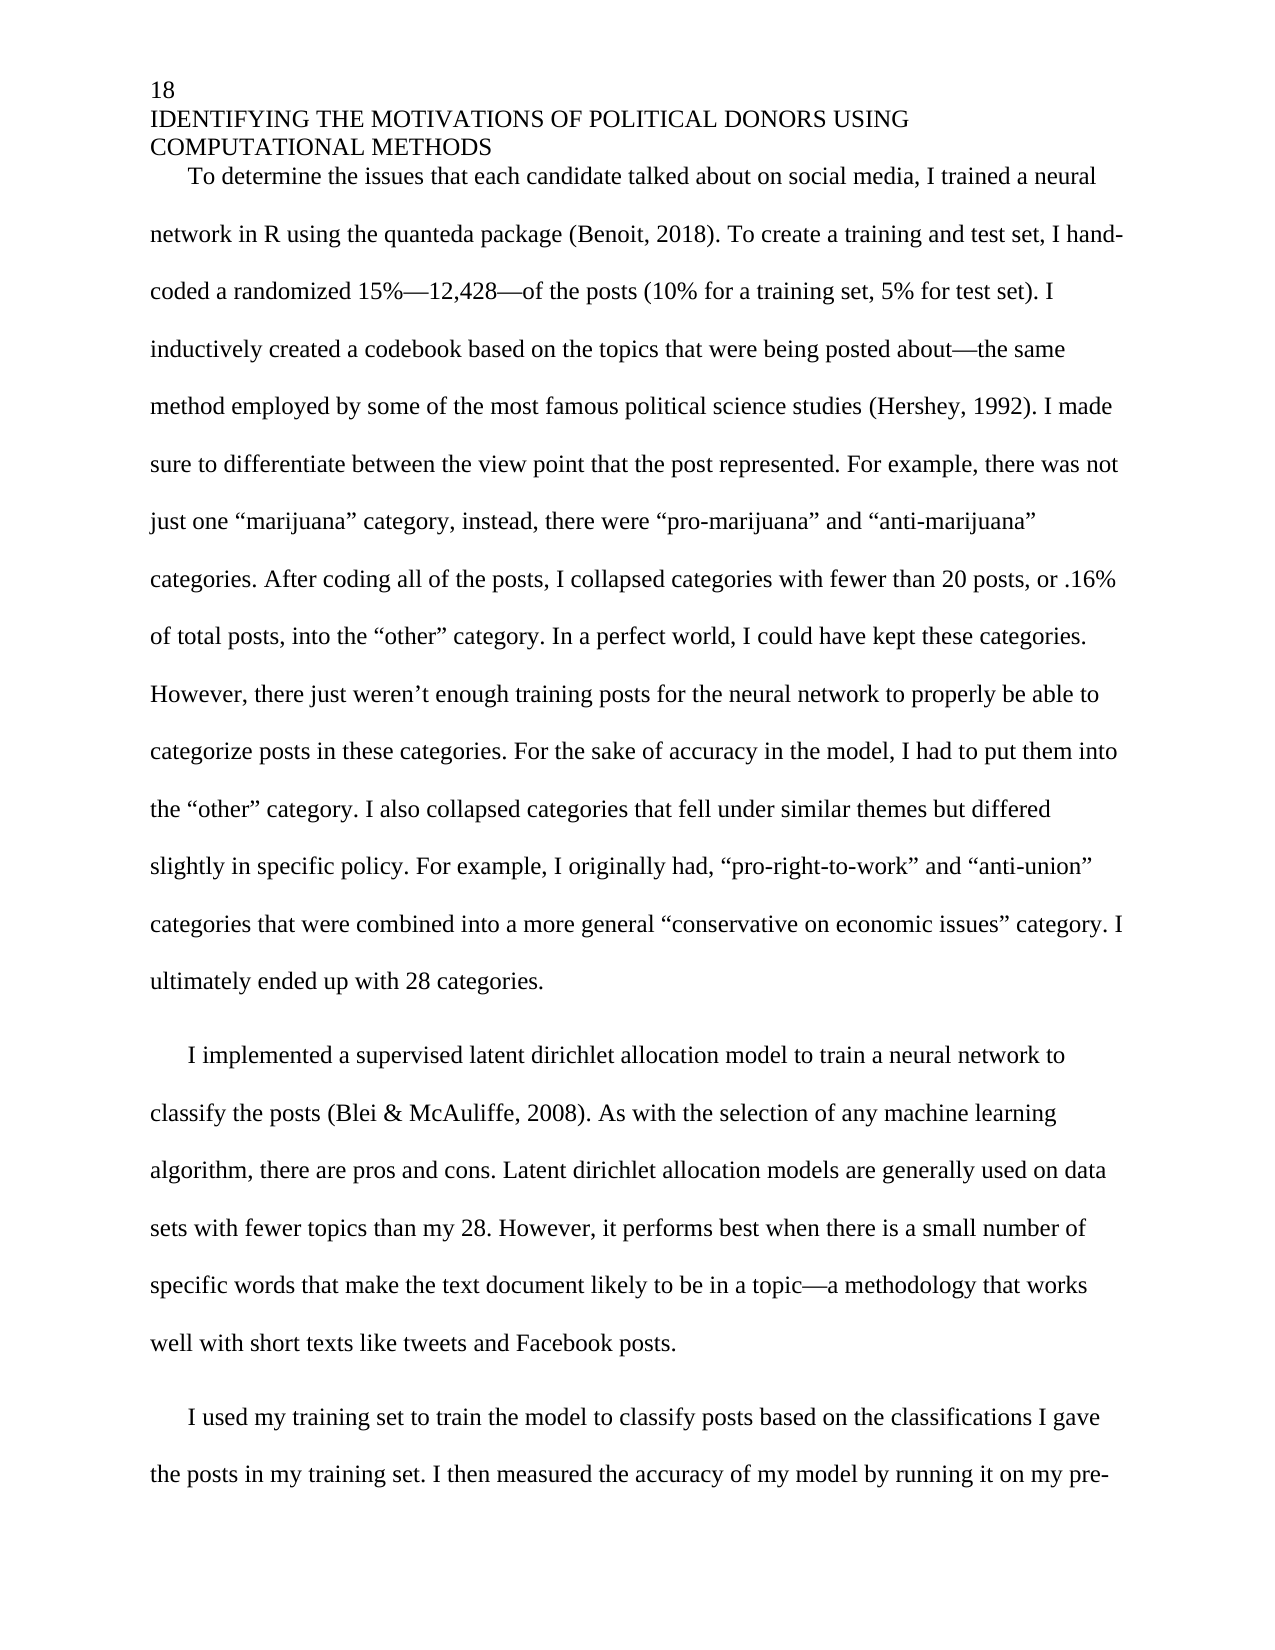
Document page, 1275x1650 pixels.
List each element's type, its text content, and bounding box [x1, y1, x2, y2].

text To determine the issues that each candidate talked about on social media, I trained a neural network in R using the quanteda package . To create a training and test set, I hand-coded a randomized 15%—12,428—of the posts (10% for a training set, 5% for test set). I inductively created a codebook based on the topics that were being posted about—the same method employed by some of the most famous political science studies . I made sure to differentiate between the view point that the post represented. For example, there was not just one “marijuana” category, instead, there were “pro-marijuana” and “anti-marijuana” categories. After coding all of the posts, I collapsed categories with fewer than 20 posts, or .16% of total posts, into the “other” category. In a perfect world, I could have kept these categories. However, there just weren’t enough training posts for the neural network to properly be able to categorize posts in these categories. For the sake of accuracy in the model, I had to put them into the “other” category. I also collapsed categories that fell under similar themes but differed slightly in specific policy. For example, I originally had, “pro-right-to-work” and “anti-union” categories that were combined into a more general “conservative on economic issues” category. I ultimately ended up with 28 categories. [150, 161, 1125, 995]
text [150, 1402, 1125, 1488]
text I implemented a supervised latent dirichlet allocation model to train a neural network to classify the posts . As with the selection of any machine learning algorithm, there are pros and cons. Latent dirichlet allocation models are generally used on data sets with fewer topics than my 28. However, it performs best when there is a small number of specific words that make the text document likely to be in a topic—a methodology that works well with short texts like tweets and Facebook posts. [150, 1040, 1125, 1357]
